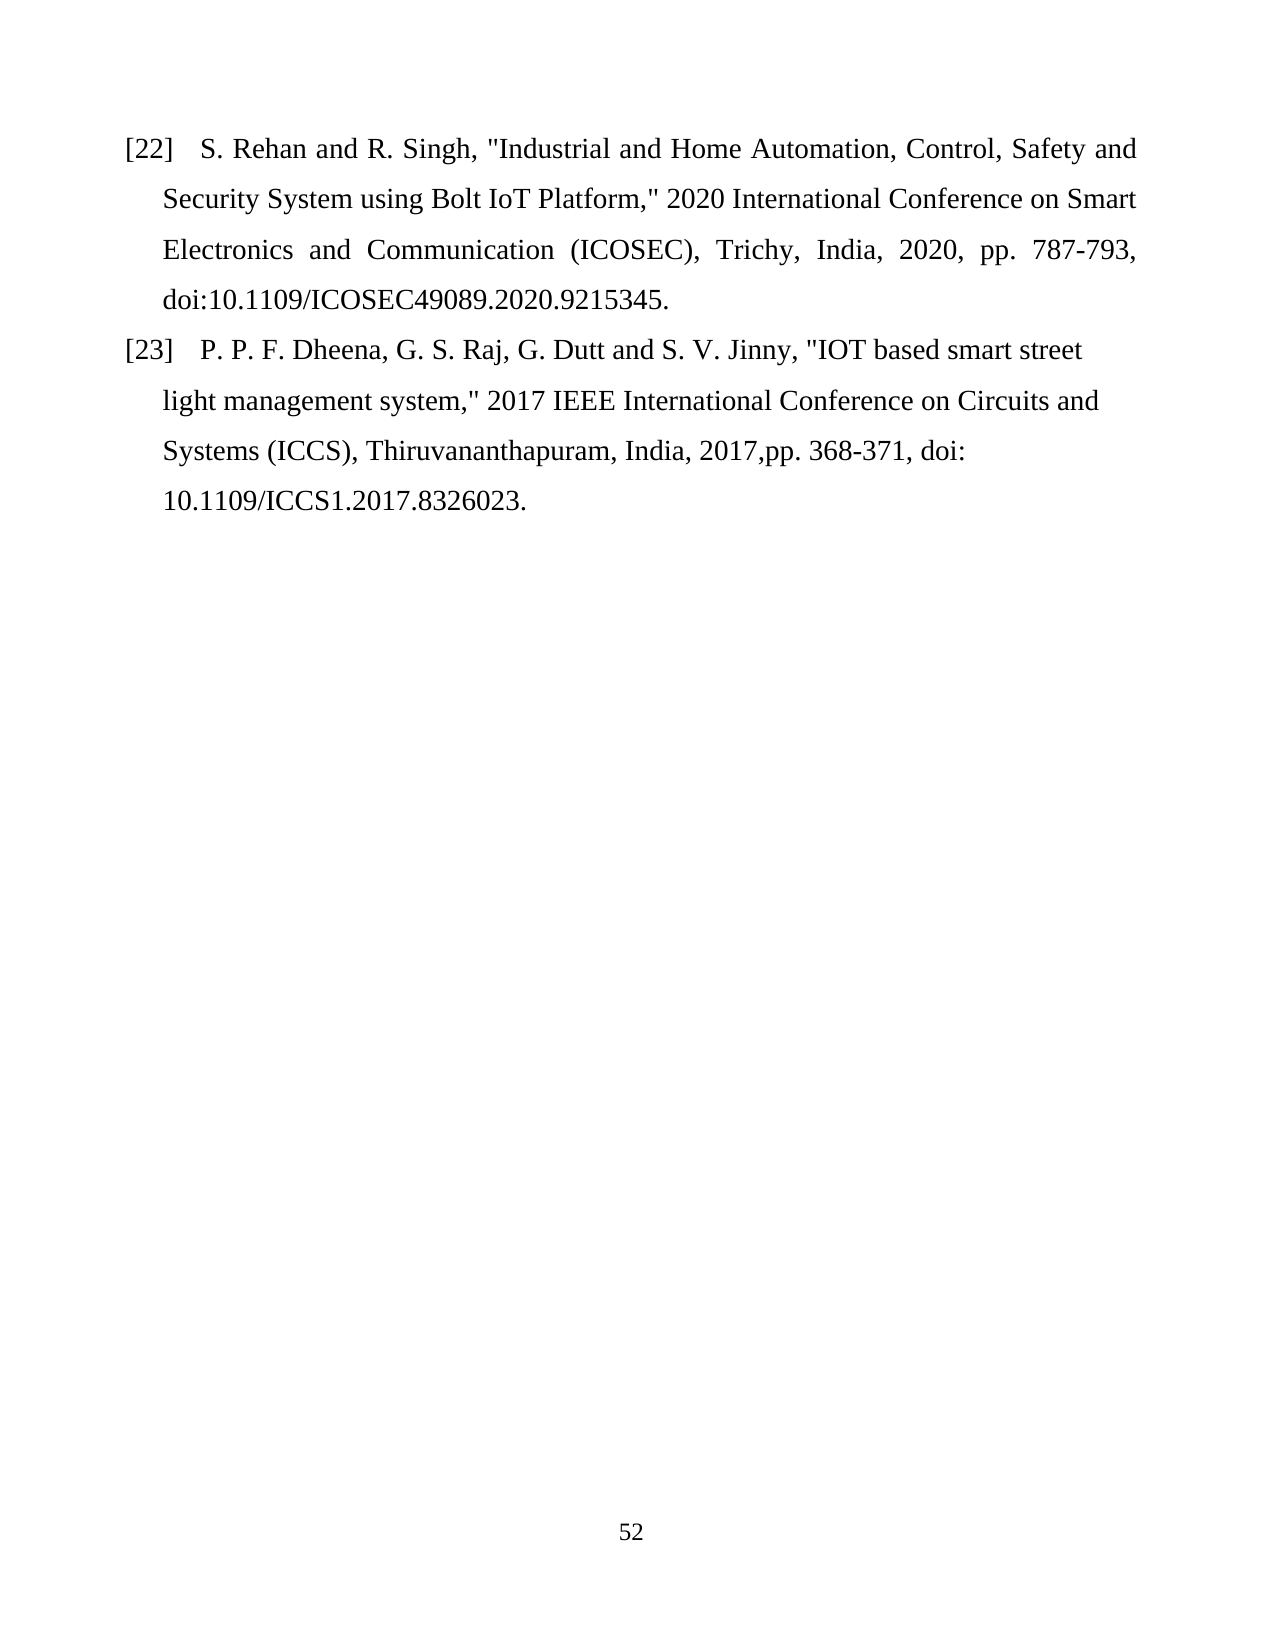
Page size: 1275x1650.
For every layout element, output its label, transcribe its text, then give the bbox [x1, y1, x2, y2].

list P. P. F. Dheena, G. S. Raj, G. Dutt and S. V. Jinny, "IOT based smart street light management system," 2017 IEEE International Conference on Circuits and Systems (ICCS), Thiruvananthapuram, India, 2017,pp. 368-371, doi: 10.1109/ICCS1.2017.8326023. [125, 332, 1137, 517]
list S. Rehan and R. Singh, "Industrial and Home Automation, Control, Safety and Security System using Bolt IoT Platform," 2020 International Conference on Smart Electronics and Communication (ICOSEC), Trichy, India, 2020, pp. 787-793, doi:10.1109/ICOSEC49089.2020.9215345. [125, 131, 1137, 316]
